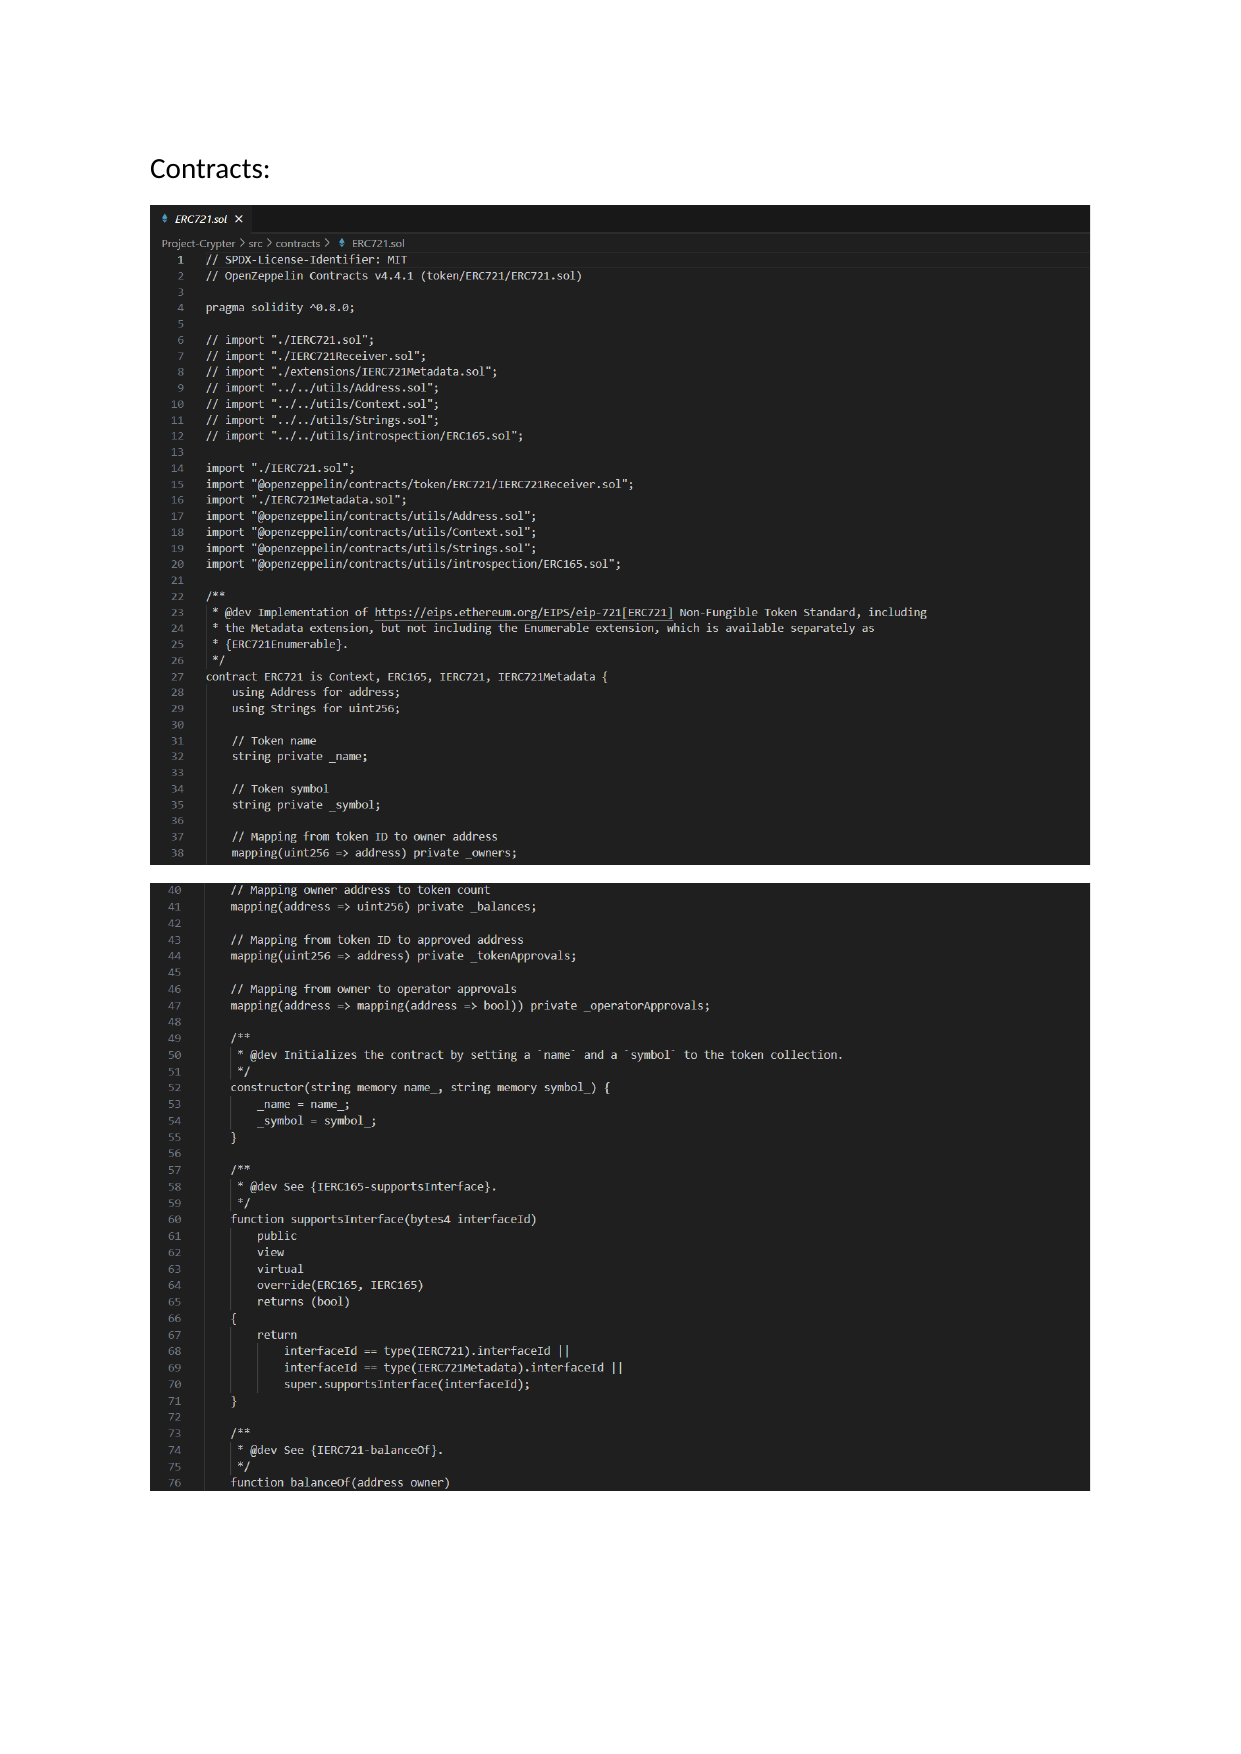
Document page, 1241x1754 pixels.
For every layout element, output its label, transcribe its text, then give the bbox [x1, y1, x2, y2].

picture [150, 883, 1091, 1491]
text Contracts: [150, 150, 1090, 186]
picture [150, 205, 1091, 865]
